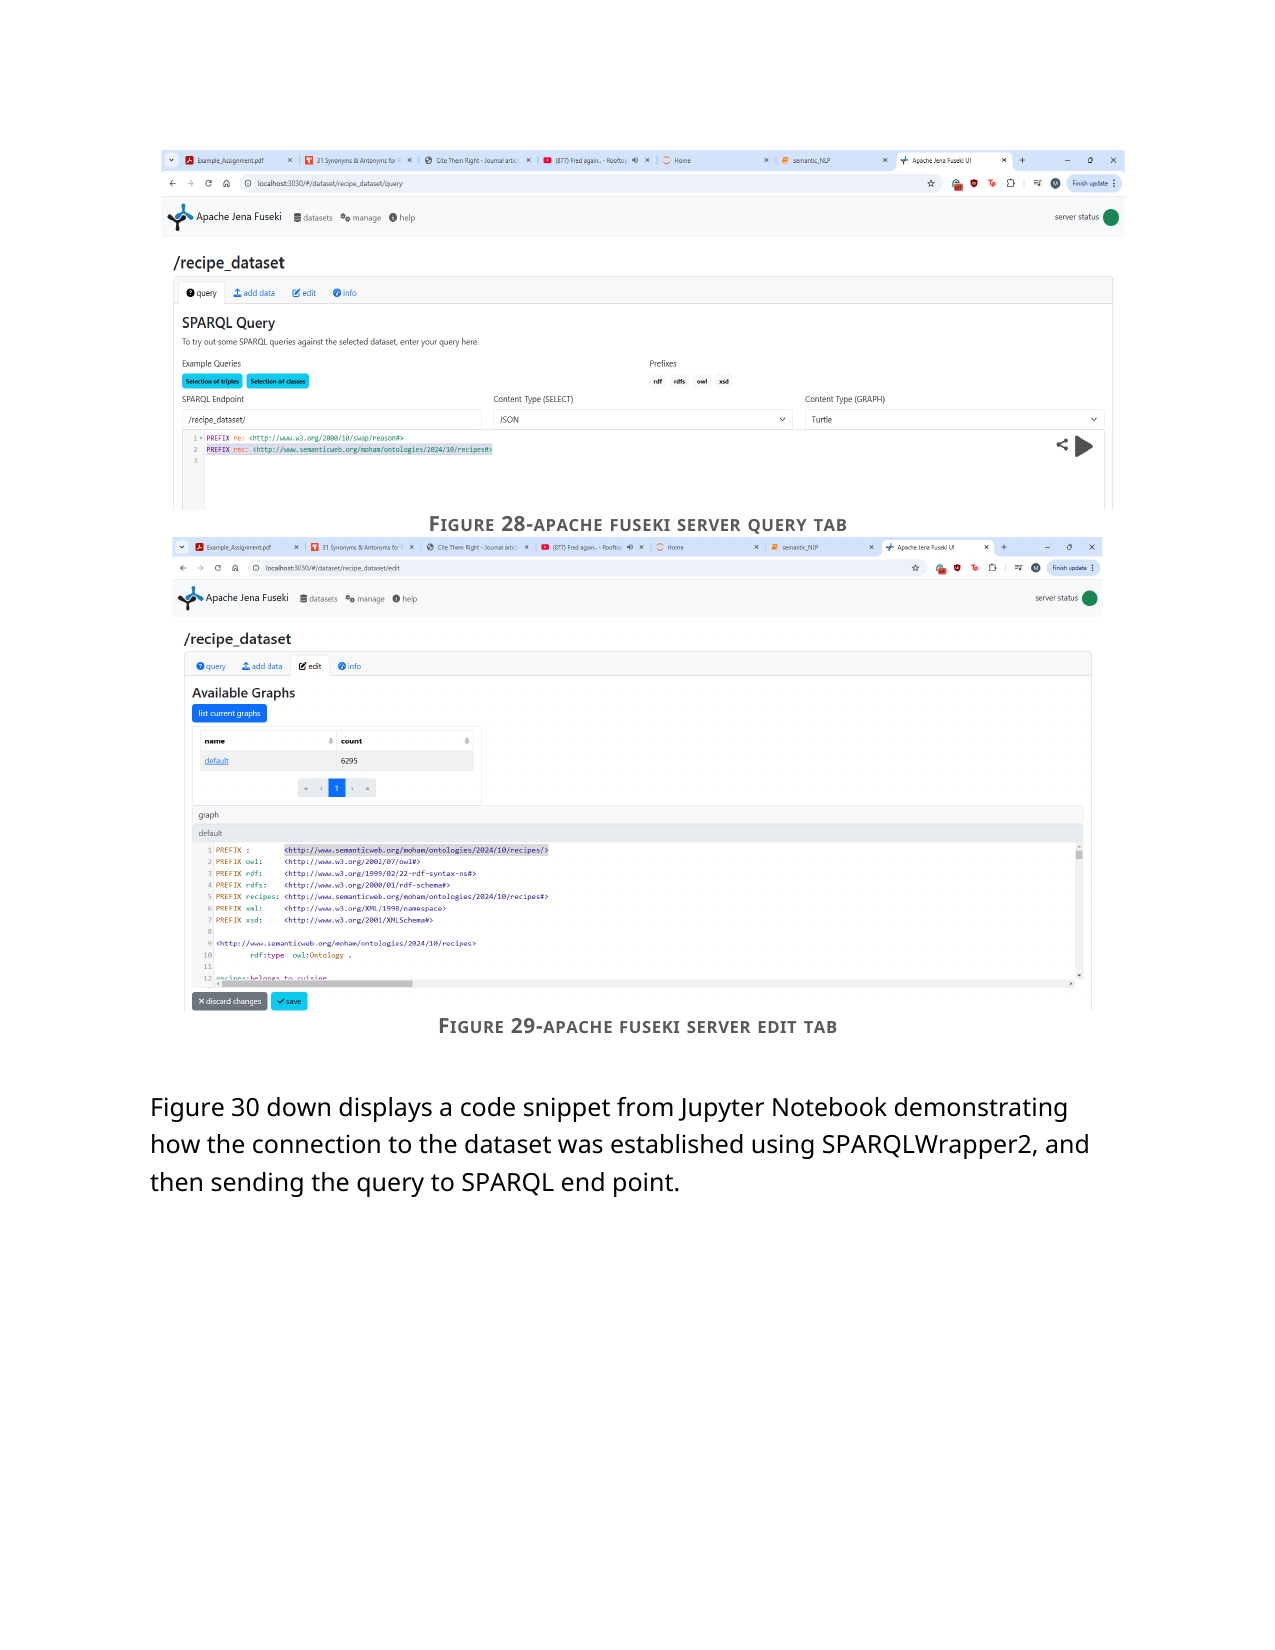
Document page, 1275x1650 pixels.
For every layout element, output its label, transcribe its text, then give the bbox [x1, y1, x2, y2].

picture [161, 150, 1125, 510]
picture [172, 537, 1103, 1012]
table_cell Figure 29-apache fuseki server edit tab [150, 538, 1125, 1040]
table_header Figure 28-apache fuseki server query tab [150, 150, 1125, 538]
text Figure 30 down displays a code snippet from Jupyter Notebook demonstrating how the connection to the dataset was established using SPARQLWrapper2, and then sending the query to SPARQL end point. [150, 1090, 1125, 1199]
